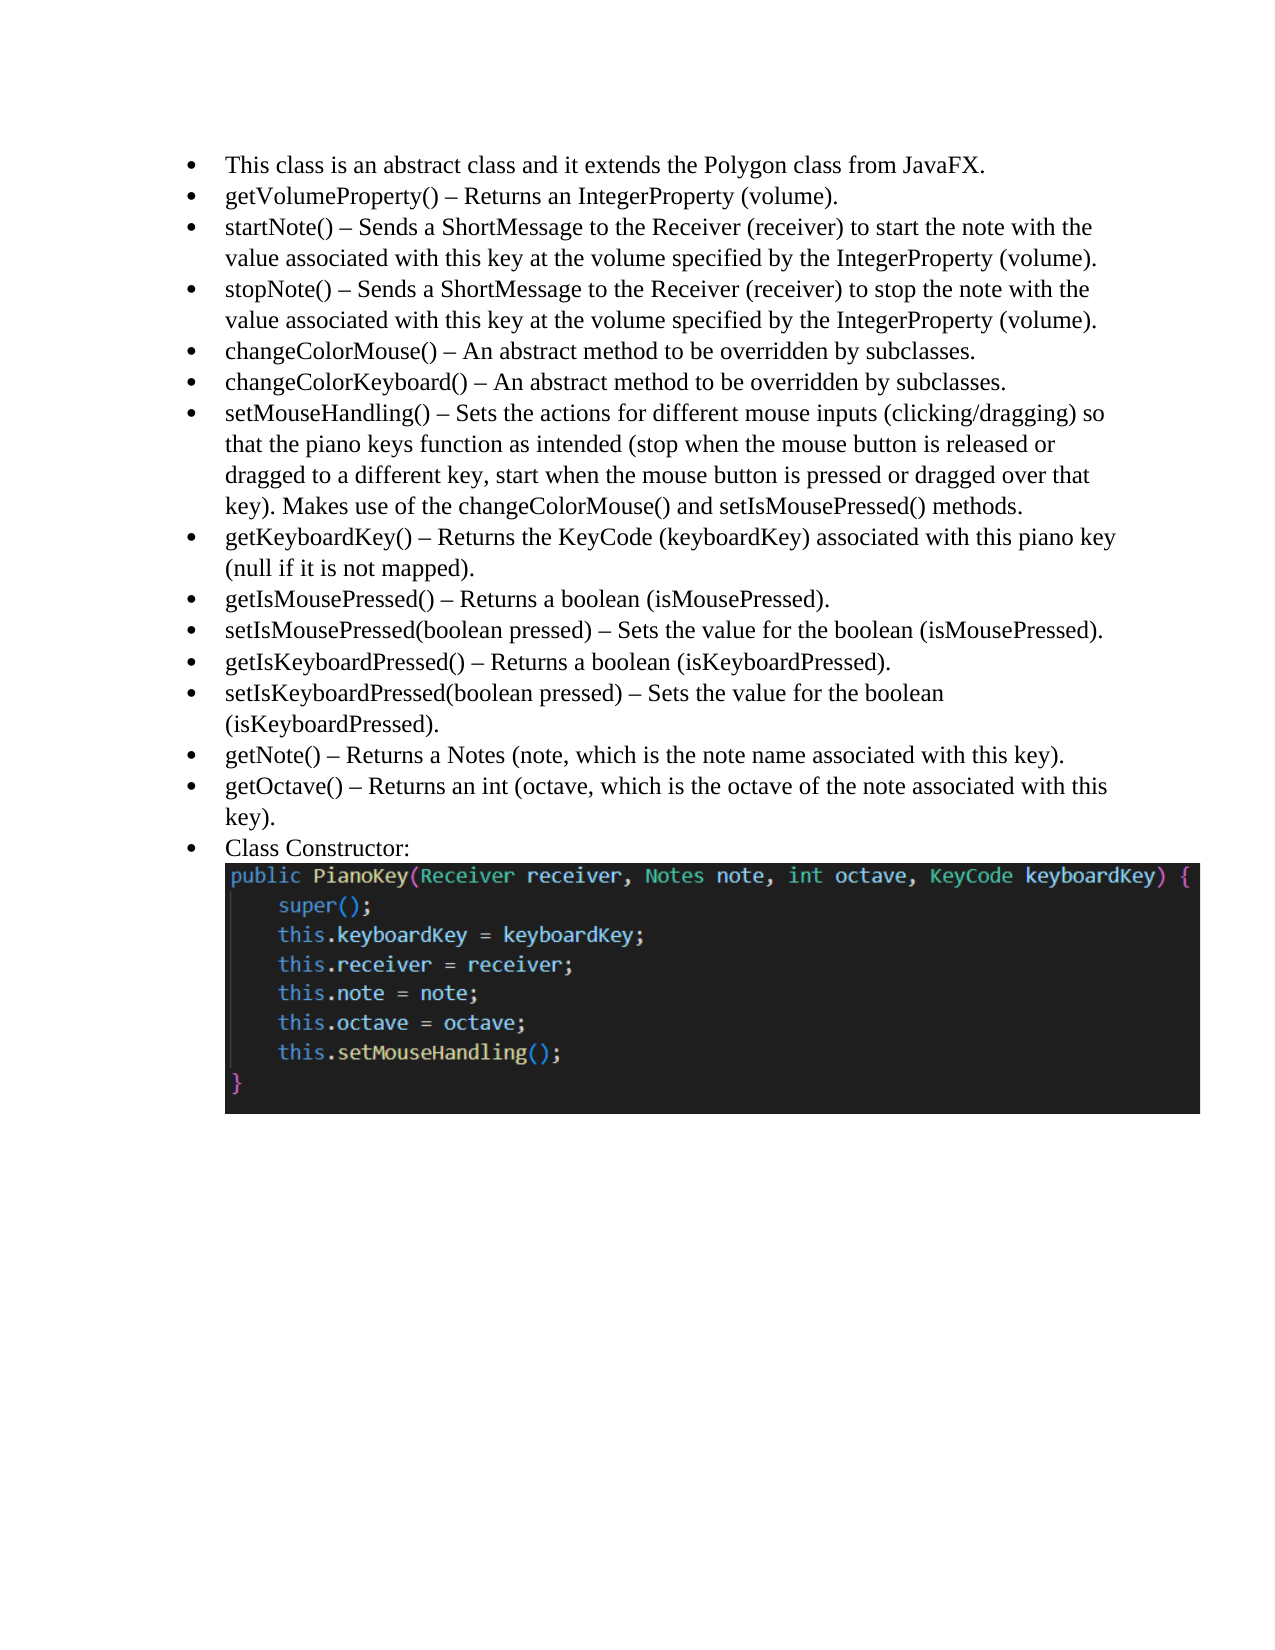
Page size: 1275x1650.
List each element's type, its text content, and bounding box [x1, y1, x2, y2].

list stopNote() – Sends a ShortMessage to the Receiver (receiver) to stop the note with the value associated with this key at the volume specified by the IntegerProperty (volume). [187, 274, 1125, 334]
list getNote() – Returns a Notes (note, which is the note name associated with this key). [187, 740, 1125, 768]
list Class Constructor: [187, 833, 1125, 862]
list startNote() – Sends a ShortMessage to the Receiver (receiver) to start the note with the value associated with this key at the volume specified by the IntegerProperty (volume). [187, 212, 1125, 272]
list getOctave() – Returns an int (octave, which is the octave of the note associated with this key). [187, 771, 1125, 831]
list getVolumeProperty() – Returns an IntegerProperty (volume). [187, 181, 1125, 210]
list setIsMousePressed(boolean pressed) – Sets the value for the boolean (isMousePressed). [187, 616, 1125, 644]
list getIsMousePressed() – Returns a boolean (isMousePressed). [187, 584, 1125, 613]
list getKeyboardKey() – Returns the KeyCode (keyboardKey) associated with this piano key (null if it is not mapped). [187, 522, 1125, 582]
list This class is an abstract class and it extends the Polygon class from JavaFX. [187, 150, 1125, 179]
list changeColorMouse() – An abstract method to be overridden by subclasses. [187, 336, 1125, 365]
list setMouseHandling() – Sets the actions for different mouse inputs (clicking/dragging) so that the piano keys function as intended (stop when the mouse button is released or dragged to a different key, start when the mouse button is pressed or dragged over that key). Makes use of the changeColorMouse() and setIsMousePressed() methods. [187, 398, 1125, 520]
list getIsKeyboardPressed() – Returns a boolean (isKeyboardPressed). [187, 647, 1125, 675]
picture [225, 863, 1200, 1114]
list changeColorKeyboard() – An abstract method to be overridden by subclasses. [187, 367, 1125, 396]
list setIsKeyboardPressed(boolean pressed) – Sets the value for the boolean (isKeyboardPressed). [187, 678, 1125, 737]
